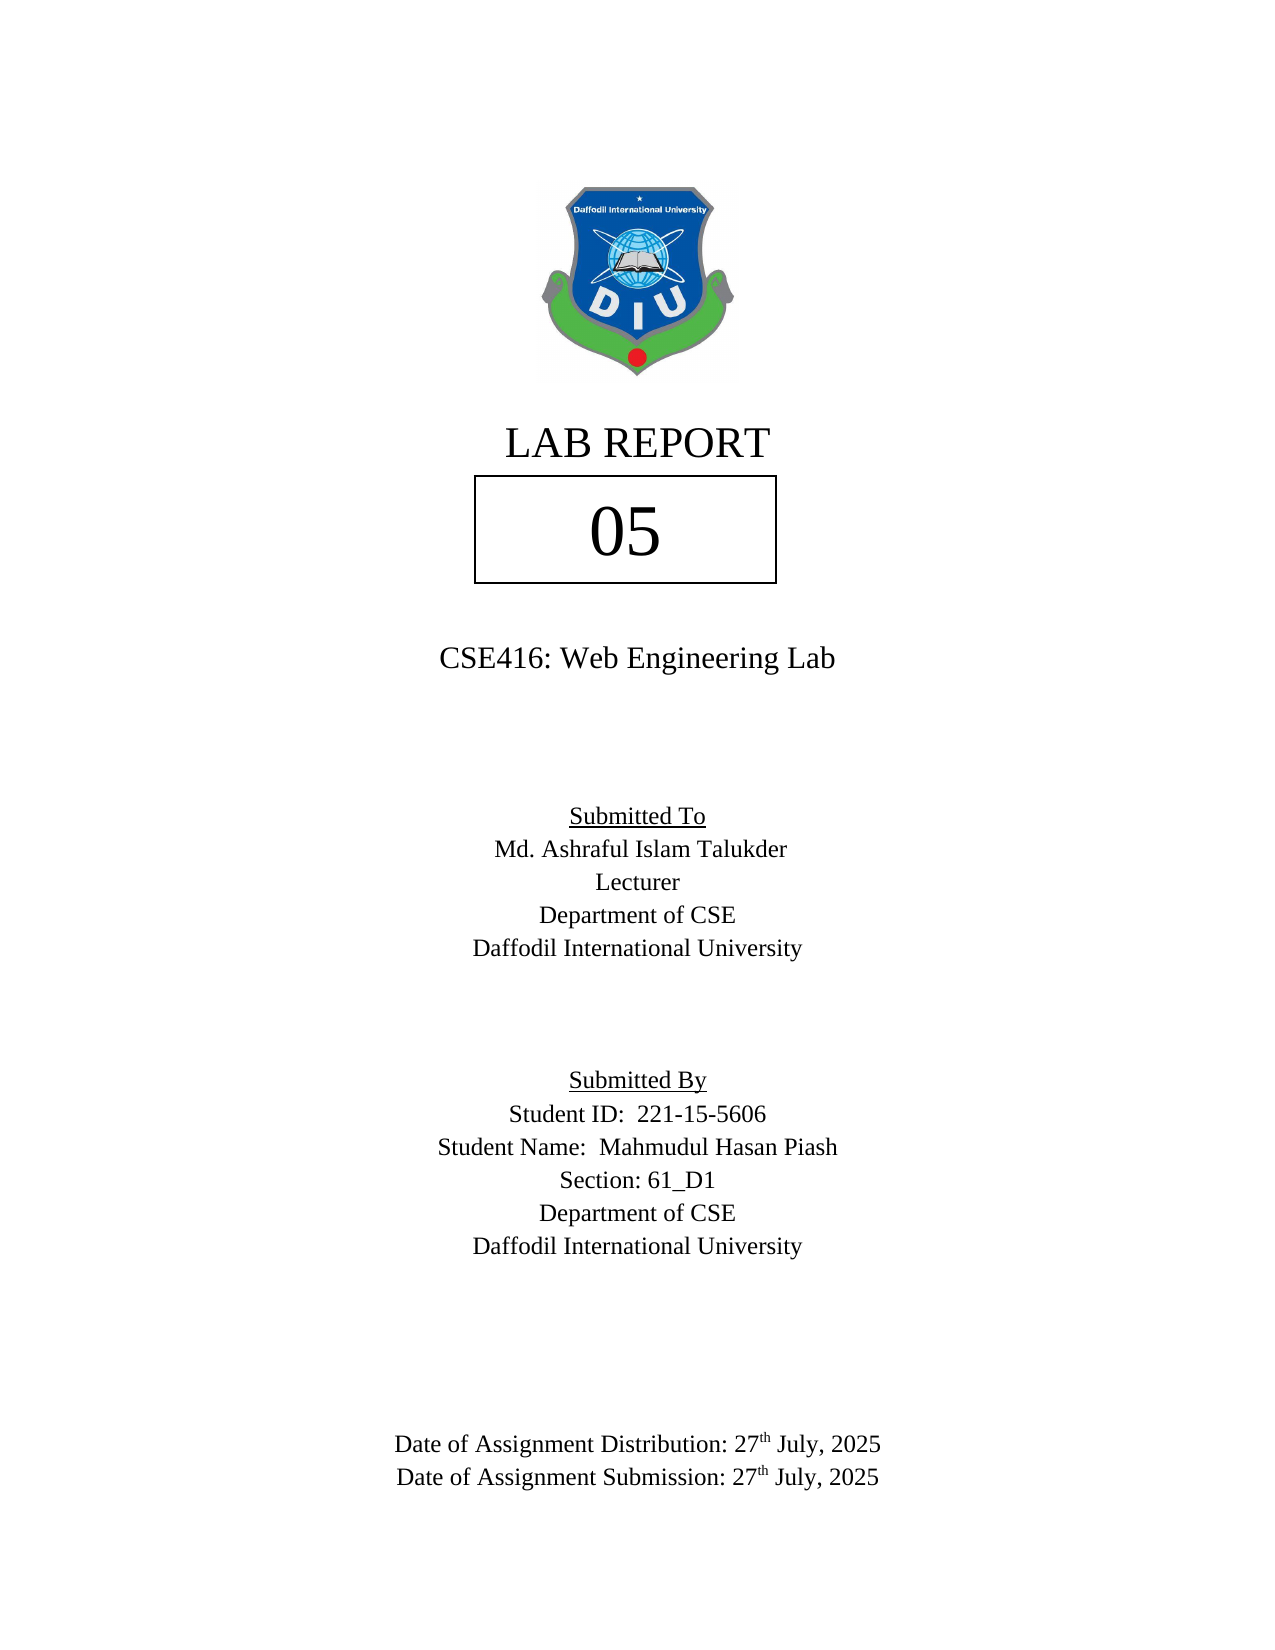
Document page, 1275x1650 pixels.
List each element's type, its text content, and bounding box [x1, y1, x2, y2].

text Student ID: 221-15-5606 [150, 1099, 1125, 1127]
text Date of Assignment Submission: 27th July, 2025 [150, 1462, 1125, 1491]
table_header 05 [476, 477, 775, 582]
text Md. Ashraful Islam Talukder [150, 834, 1125, 863]
text Lecturer [150, 867, 1125, 896]
text Daffodil International University [150, 933, 1125, 962]
text Daffodil International University [150, 1231, 1125, 1259]
text Date of Assignment Distribution: 27th July, 2025 [150, 1429, 1125, 1458]
text Submitted To [150, 801, 1125, 830]
picture [536, 180, 739, 383]
text Submitted By [150, 1066, 1125, 1094]
text CSE416: Web Engineering Lab [150, 639, 1125, 675]
text Section: 61_D1 [150, 1165, 1125, 1193]
text Student Name: Mahmudul Hasan Piash [150, 1132, 1125, 1160]
text Department of CSE [150, 901, 1125, 929]
text Department of CSE [150, 1198, 1125, 1226]
text LAB REPORT [150, 417, 1125, 467]
